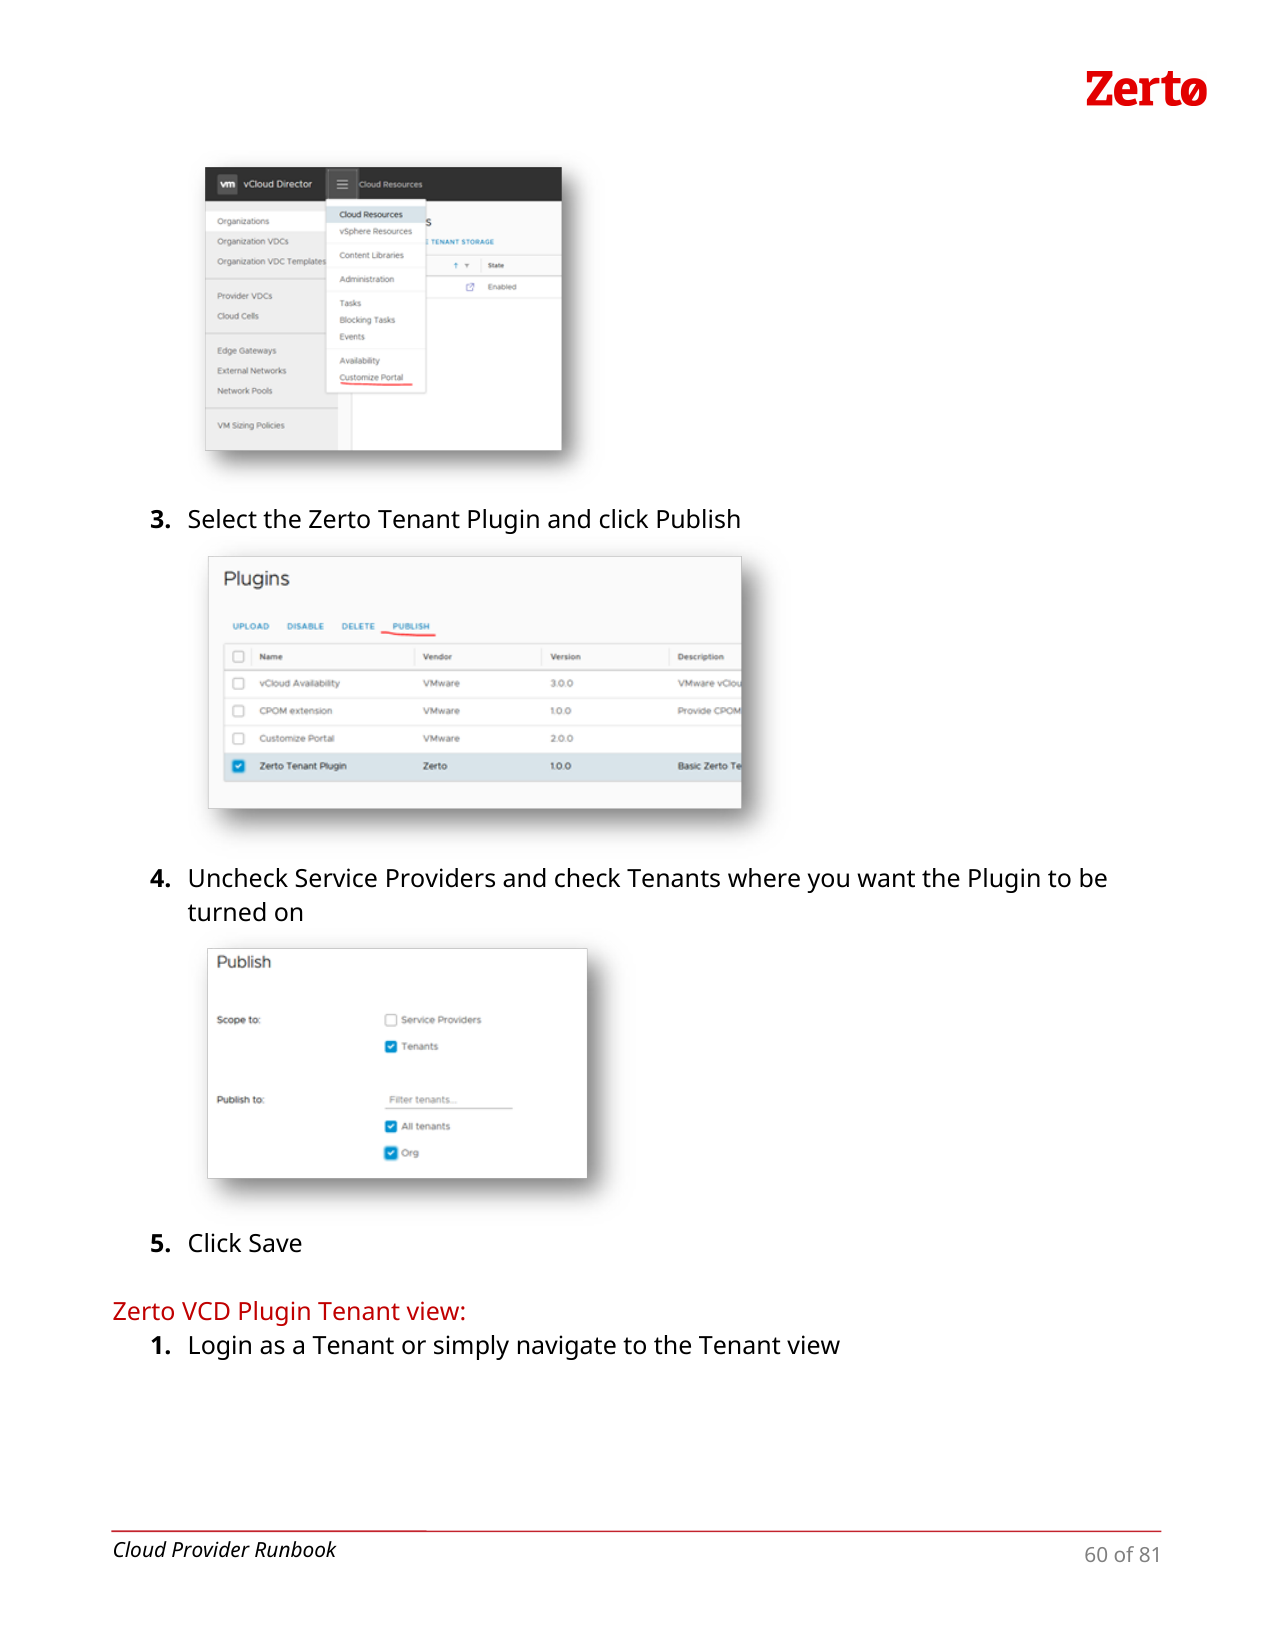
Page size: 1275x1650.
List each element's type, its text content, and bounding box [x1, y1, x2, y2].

list Click Save [150, 1226, 1162, 1259]
picture [187, 928, 636, 1226]
picture [187, 150, 605, 495]
picture [187, 536, 791, 861]
list Select the Zerto Tenant Plugin and click Publish [150, 502, 1162, 536]
picture [1086, 71, 1207, 106]
text Zerto VCD Plugin Tenant view: [112, 1294, 1162, 1328]
list Uncheck Service Providers and check Tenants where you want the Plugin to be turned on [150, 860, 1162, 928]
list Login as a Tenant or simply navigate to the Tenant view [150, 1328, 1162, 1362]
